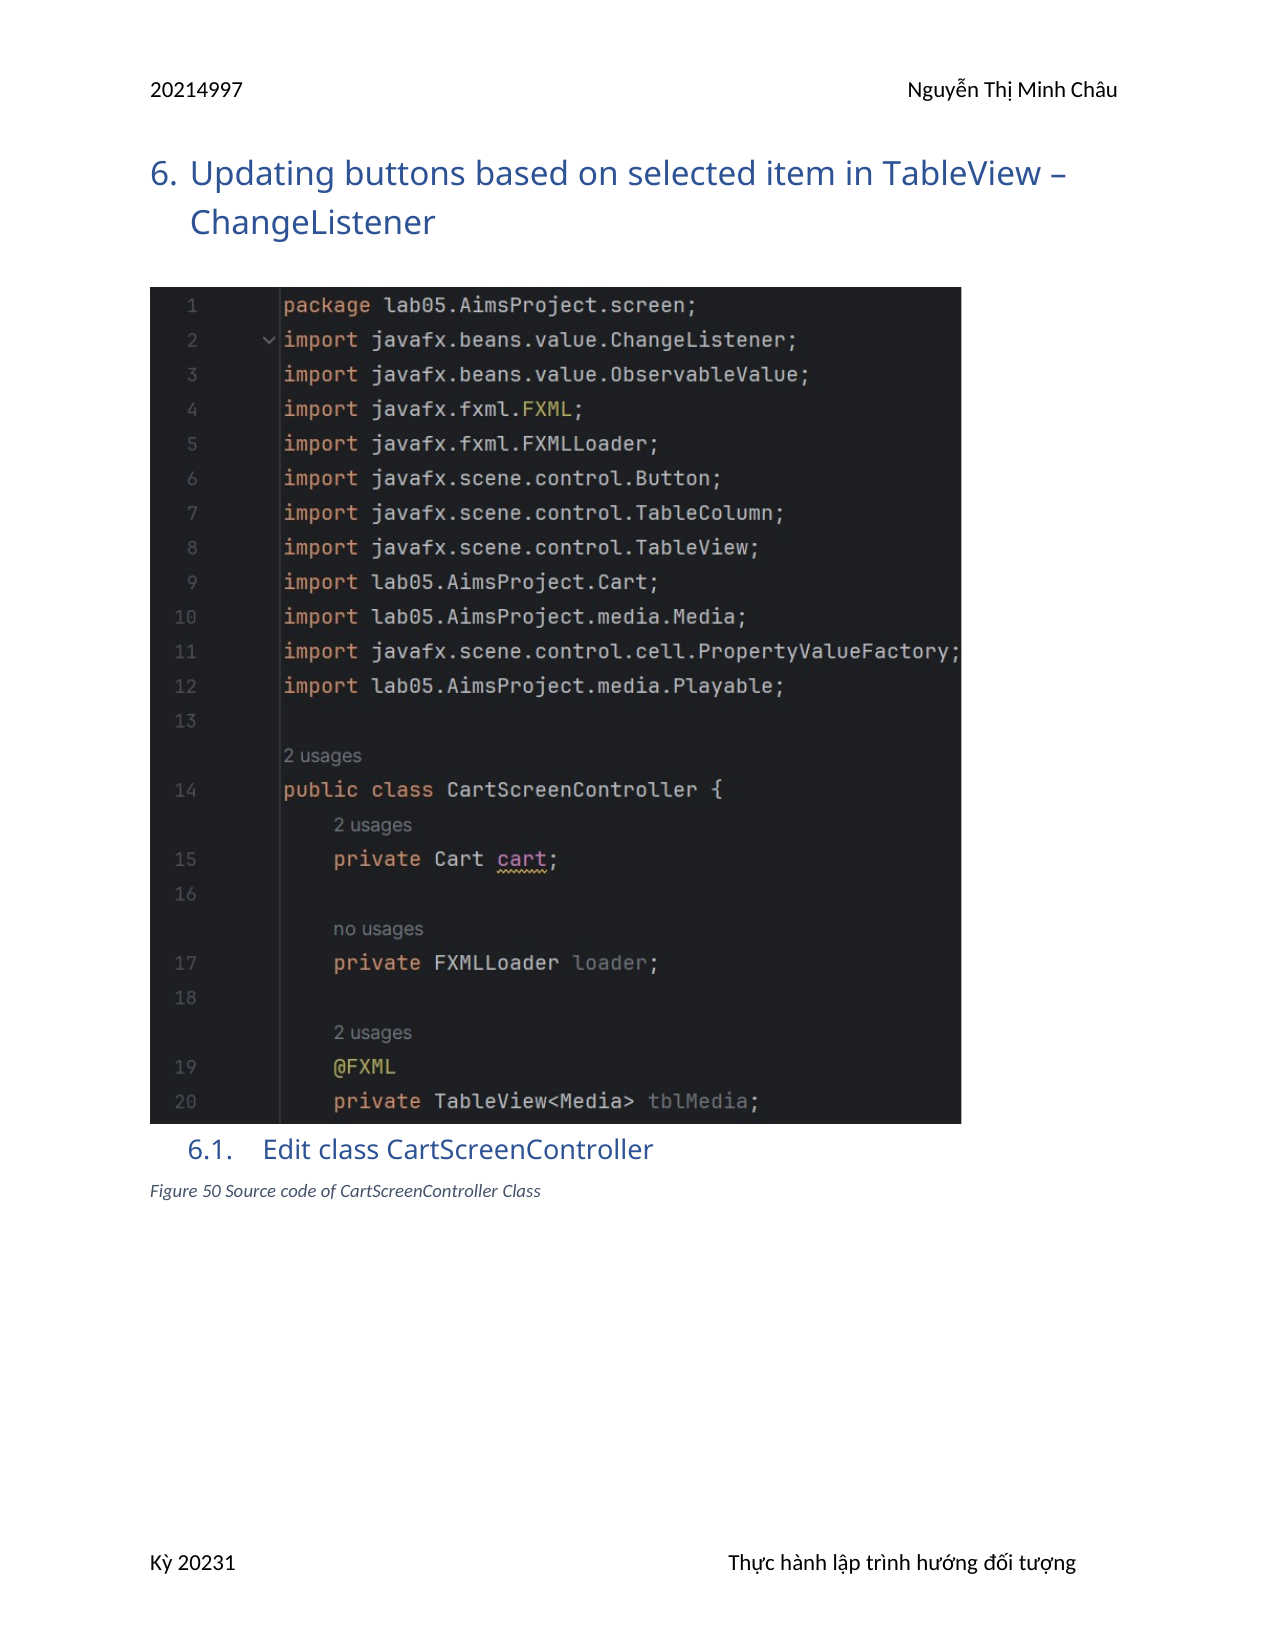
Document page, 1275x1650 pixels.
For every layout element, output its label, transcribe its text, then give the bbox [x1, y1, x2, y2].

text Figure 50 Source code of CartScreenController Class [150, 1179, 1135, 1202]
text ChangeListener [189, 198, 1135, 244]
picture [150, 287, 962, 1124]
list Updating buttons based on selected item in TableView – [150, 150, 1135, 195]
